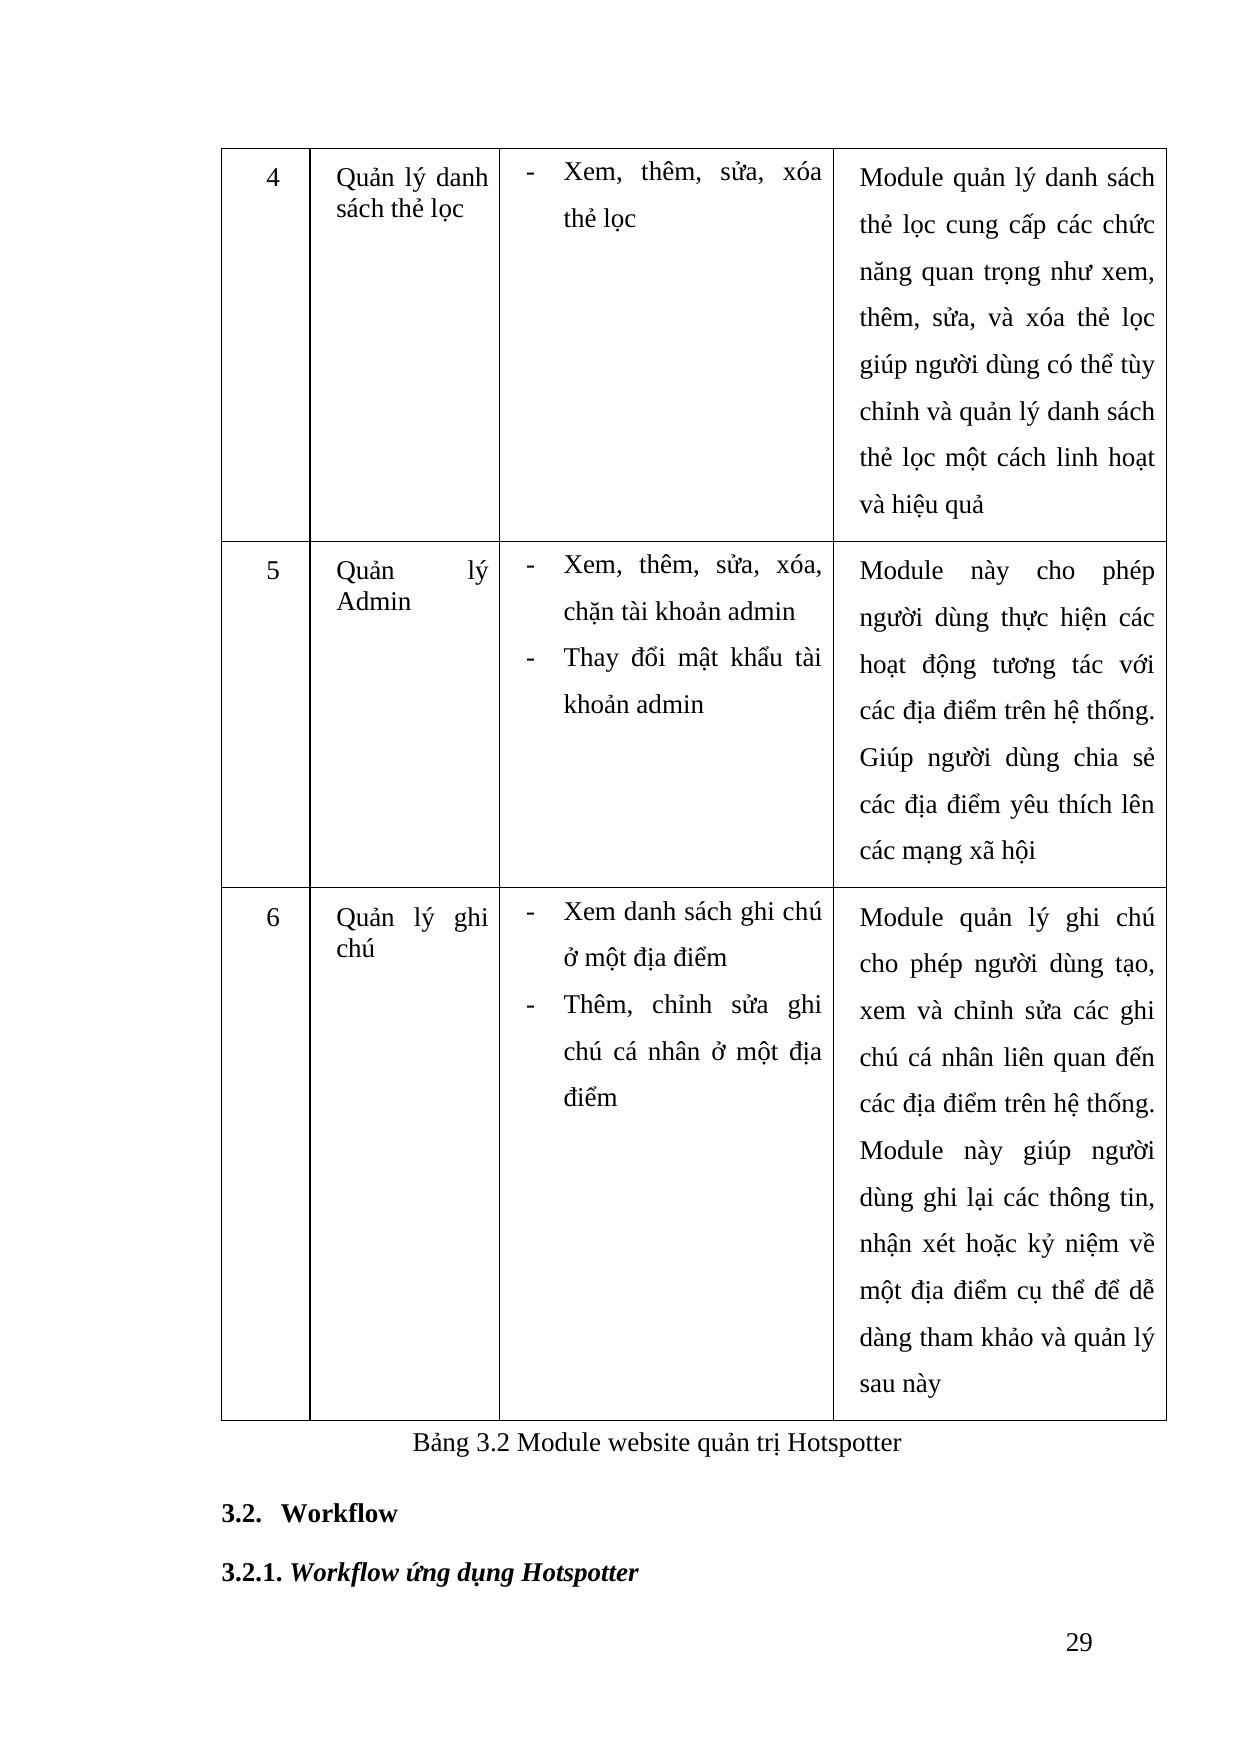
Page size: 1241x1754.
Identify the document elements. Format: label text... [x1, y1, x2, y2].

table_cell Module quản lý ghi chú cho phép người dùng tạo, xem và chỉnh sửa các ghi chú cá nhân liên quan đến các địa điểm trên hệ thống. Module này giúp người dùng ghi lại các thông tin, nhận xét hoặc kỷ niệm về một địa điểm cụ thể để dễ dàng tham khảo và quản lý sau này [834, 888, 1166, 1420]
table_cell Xem danh sách ghi chú ở một địa điểm Thêm, chỉnh sửa ghi chú cá nhân ở một địa điểm [500, 888, 833, 1420]
table_cell Xem, thêm, sửa, xóa, chặn tài khoản admin Thay đổi mật khẩu tài khoản admin [500, 542, 833, 887]
table_cell 4 [222, 149, 309, 541]
table_cell 6 [222, 888, 309, 1420]
table_cell Module này cho phép người dùng thực hiện các hoạt động tương tác với các địa điểm trên hệ thống. Giúp người dùng chia sẻ các địa điểm yêu thích lên các mạng xã hội [834, 542, 1166, 887]
table_cell Quản lý Admin [311, 542, 499, 887]
table_cell 5 [222, 542, 309, 887]
table_cell Quản lý danh sách thẻ lọc [311, 149, 499, 541]
text Bảng 3.2 Module website quản trị Hotspotter [221, 1426, 1092, 1457]
subtitle Workflow [221, 1497, 1092, 1528]
table_cell Module quản lý danh sách thẻ lọc cung cấp các chức năng quan trọng như xem, thêm, sửa, và xóa thẻ lọc giúp người dùng có thể tùy chỉnh và quản lý danh sách thẻ lọc một cách linh hoạt và hiệu quả [834, 149, 1166, 541]
table_cell Xem, thêm, sửa, xóa thẻ lọc [500, 149, 833, 541]
subtitle Workflow ứng dụng Hotspotter [221, 1556, 1092, 1588]
table_cell Quản lý ghi chú [311, 888, 499, 1420]
